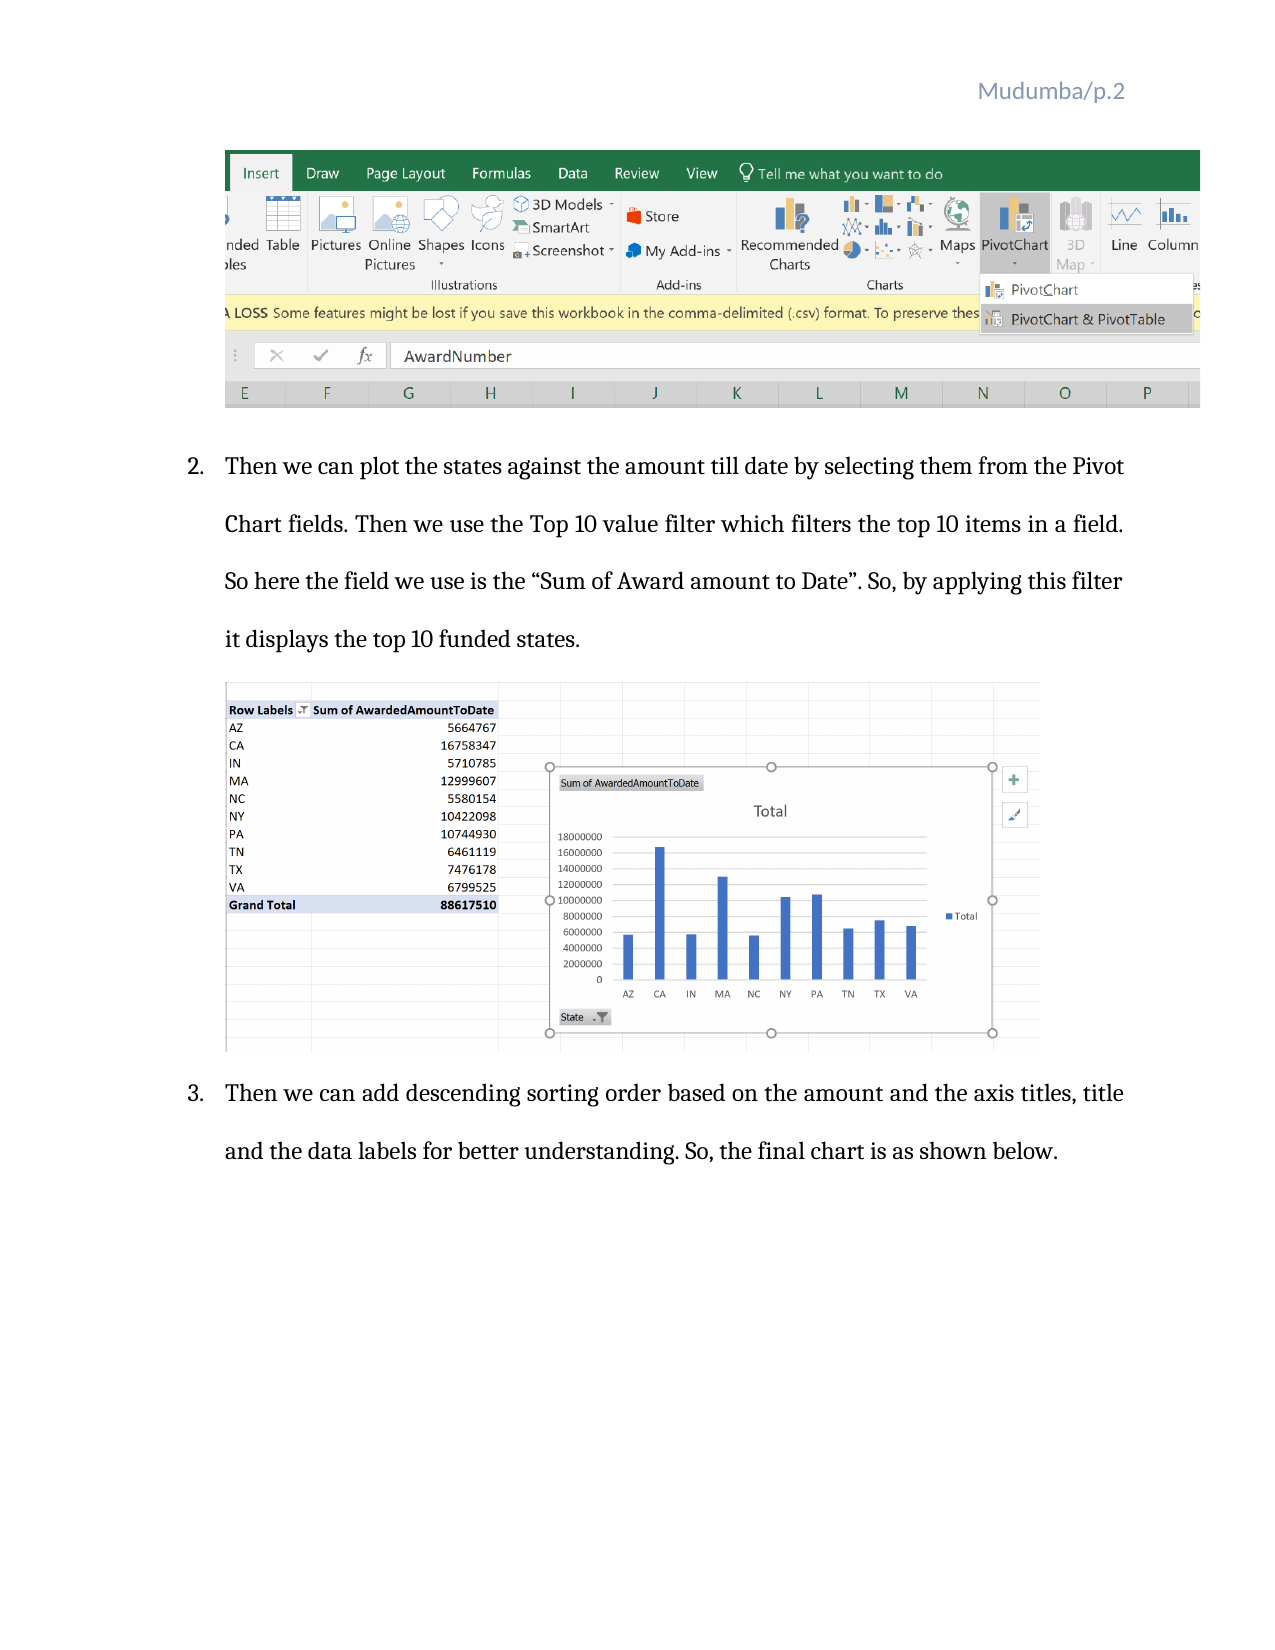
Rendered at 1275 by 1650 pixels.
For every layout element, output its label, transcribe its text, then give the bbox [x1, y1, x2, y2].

picture [225, 150, 1200, 408]
picture [225, 682, 1040, 1052]
list Then we can plot the states against the amount till date by selecting them from the Pivot Chart fields. Then we use the Top 10 value filter which filters the top 10 items in a field. So here the field we use is the “Sum of Award amount to Date”. So, by applying this filter it displays the top 10 funded states. [187, 452, 1125, 653]
list Then we can add descending sorting order based on the amount and the axis titles, title and the data labels for better understanding. So, the final chart is as shown below. [187, 1079, 1125, 1165]
